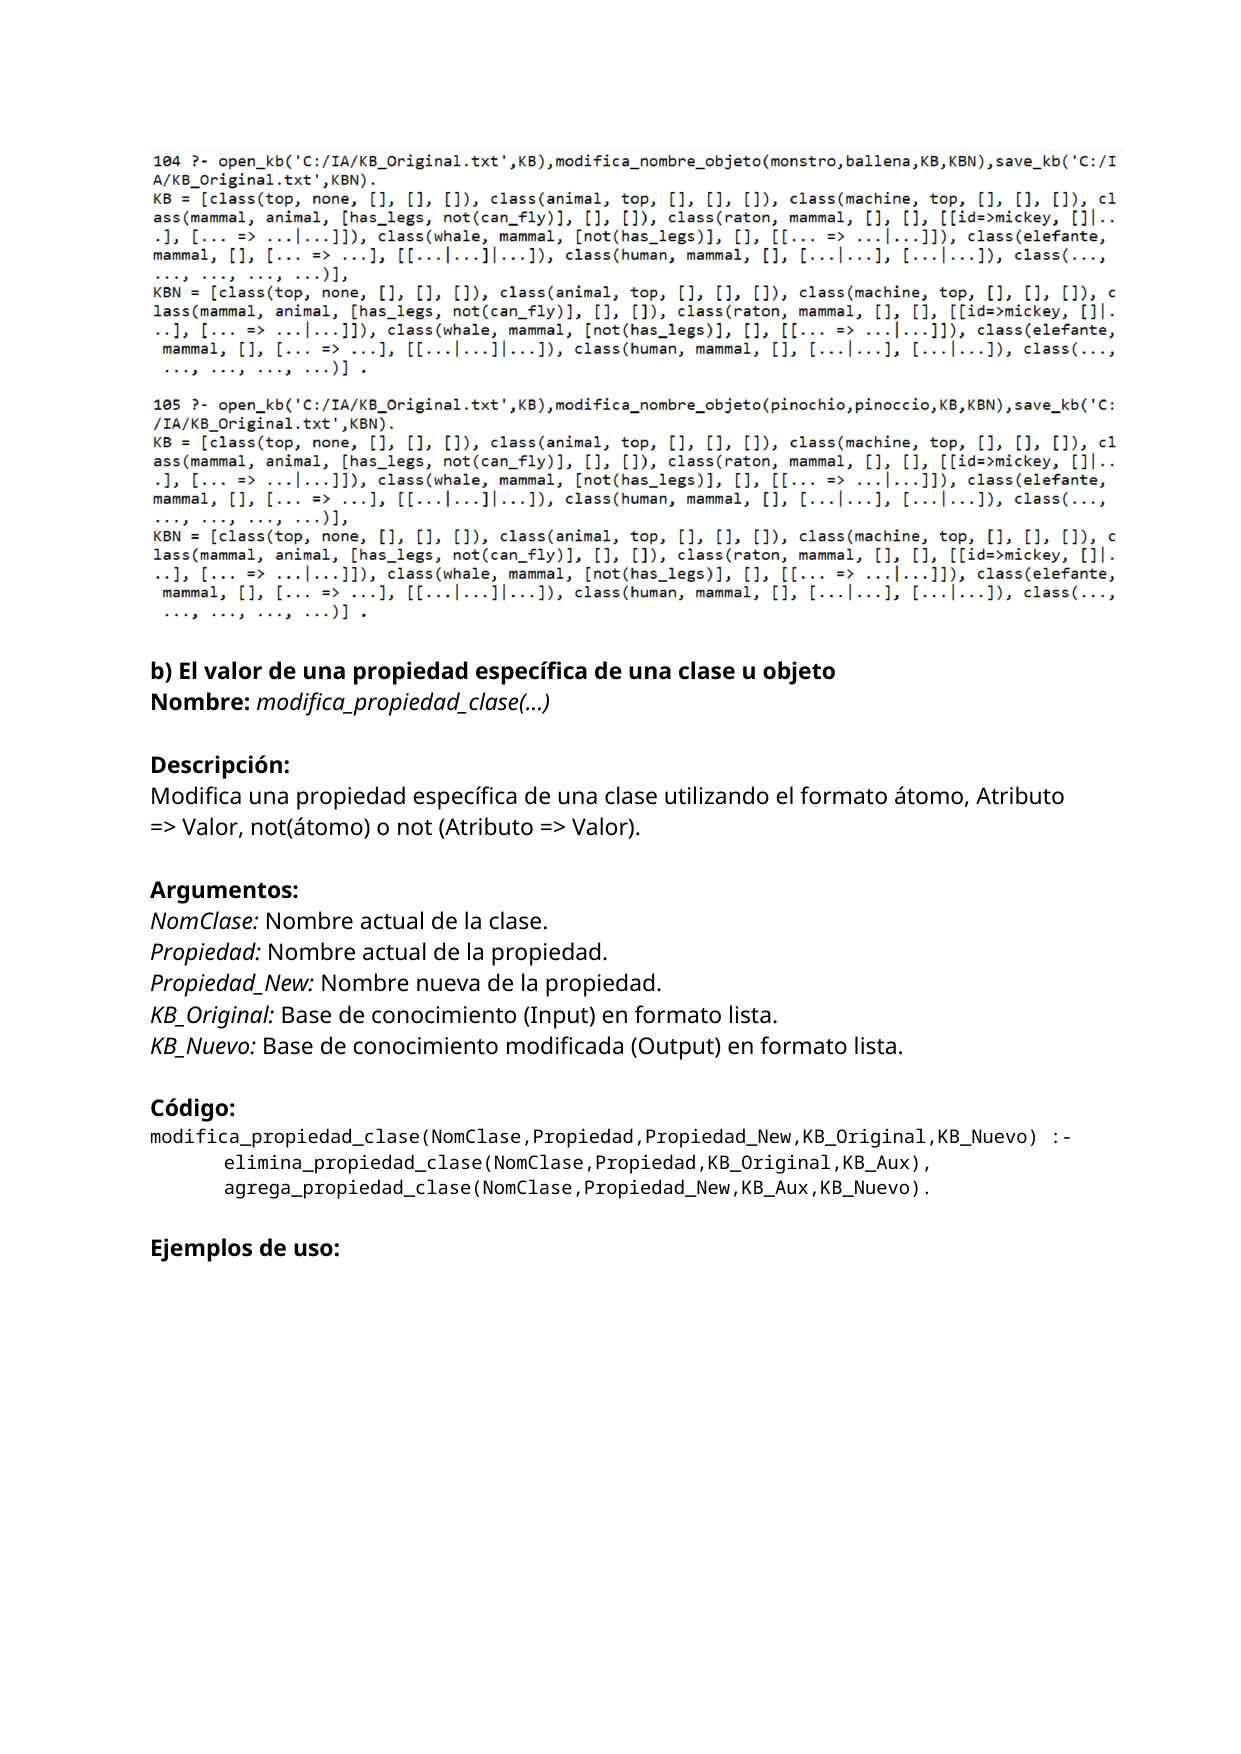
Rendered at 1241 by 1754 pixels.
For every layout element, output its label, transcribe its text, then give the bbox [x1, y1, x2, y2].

text Propiedad_New: Nombre nueva de la propiedad. [150, 967, 1090, 999]
text Argumentos: [150, 874, 1090, 905]
text Propiedad: Nombre actual de la propiedad. [150, 936, 1090, 967]
text Nombre: modifica_propiedad_clase(...) [150, 686, 1090, 717]
text NomClase: Nombre actual de la clase. [150, 905, 1090, 936]
text b) El valor de una propiedad específica de una clase u objeto [150, 655, 1090, 686]
text elimina_propiedad_clase(NomClase,Propiedad,KB_Original,KB_Aux), [150, 1149, 1090, 1175]
text agrega_propiedad_clase(NomClase,Propiedad_New,KB_Aux,KB_Nuevo). [150, 1175, 1090, 1200]
text Modifica una propiedad específica de una clase utilizando el formato átomo, Atributo => Valor, not(átomo) o not (Atributo => Valor). [150, 780, 1090, 842]
text Ejemplos de uso: [150, 1231, 1090, 1263]
picture [150, 150, 1124, 624]
text modifica_propiedad_clase(NomClase,Propiedad,Propiedad_New,KB_Original,KB_Nuevo) :- [150, 1124, 1090, 1149]
text KB_Nuevo: Base de conocimiento modificada (Output) en formato lista. [150, 1030, 1090, 1061]
text Código: [150, 1092, 1090, 1124]
text KB_Original: Base de conocimiento (Input) en formato lista. [150, 999, 1090, 1030]
text Descripción: [150, 749, 1090, 780]
